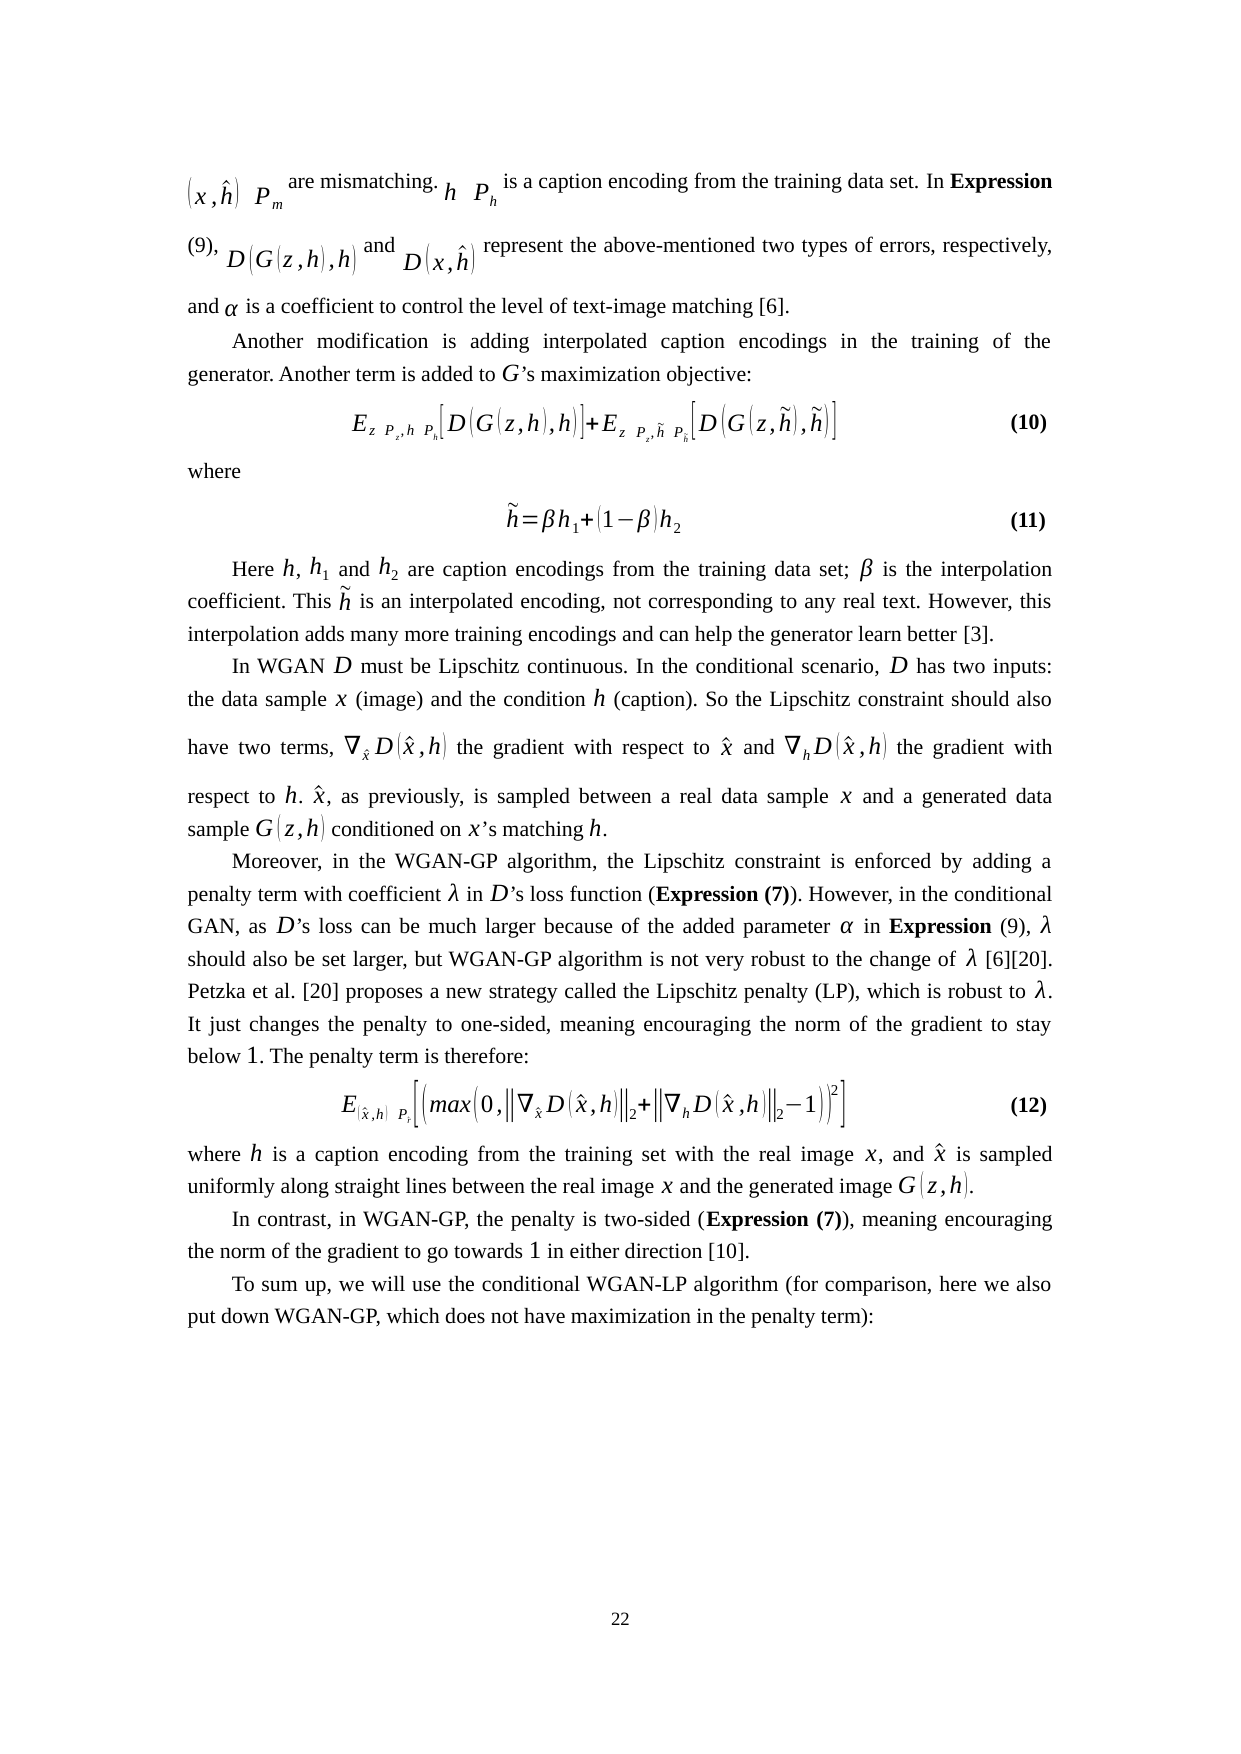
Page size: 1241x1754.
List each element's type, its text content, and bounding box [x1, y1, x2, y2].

text To sum up, we will use the conditional WGAN-LP algorithm (for comparison, here we also put down WGAN-GP, which does not have maximization in the penalty term): [187, 1267, 1053, 1332]
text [187, 162, 1053, 324]
text Moreover, in the WGAN-GP algorithm, the Lipschitz constraint is enforced by adding a penalty term with coefficient in ’s loss function (Expression (7)). However, in the conditional GAN, as ’s loss can be much larger because of the added parameter in Expression (9), should also be set larger, but WGAN-GP algorithm is not very robust to the change of [6][20]. Petzka et al. [20] proposes a new strategy called the Lipschitz penalty (LP), which is robust to . It just changes the penalty to one-sided, meaning encouraging the norm of the gradient to stay below . The penalty term is therefore: [187, 844, 1053, 1072]
table_header (12) [999, 1072, 1075, 1137]
table_header (10) [999, 390, 1075, 454]
table_header [188, 1072, 999, 1137]
table_header [188, 487, 999, 552]
table_header (11) [999, 487, 1075, 552]
text where is a caption encoding from the training set with the real image , and is sampled uniformly along straight lines between the real image and the generated image . [187, 1137, 1053, 1202]
text Another modification is adding interpolated caption encodings in the training of the generator. Another term is added to ’s maximization objective: [187, 324, 1053, 389]
text where [187, 454, 1053, 487]
text In WGAN must be Lipschitz continuous. In the conditional scenario, has two inputs: the data sample (image) and the condition (caption). So the Lipschitz constraint should also have two terms, the gradient with respect to and the gradient with respect to . , as previously, is sampled between a real data sample and a generated data sample conditioned on ’s matching . [187, 649, 1053, 844]
text In contrast, in WGAN-GP, the penalty is two-sided (Expression (7)), meaning encouraging the norm of the gradient to go towards in either direction [10]. [187, 1202, 1053, 1267]
table_header [188, 390, 999, 454]
text Here , and are caption encodings from the training data set; is the interpolation coefficient. This is an interpolated encoding, not corresponding to any real text. However, this interpolation adds many more training encodings and can help the generator learn better [3]. [187, 552, 1053, 649]
